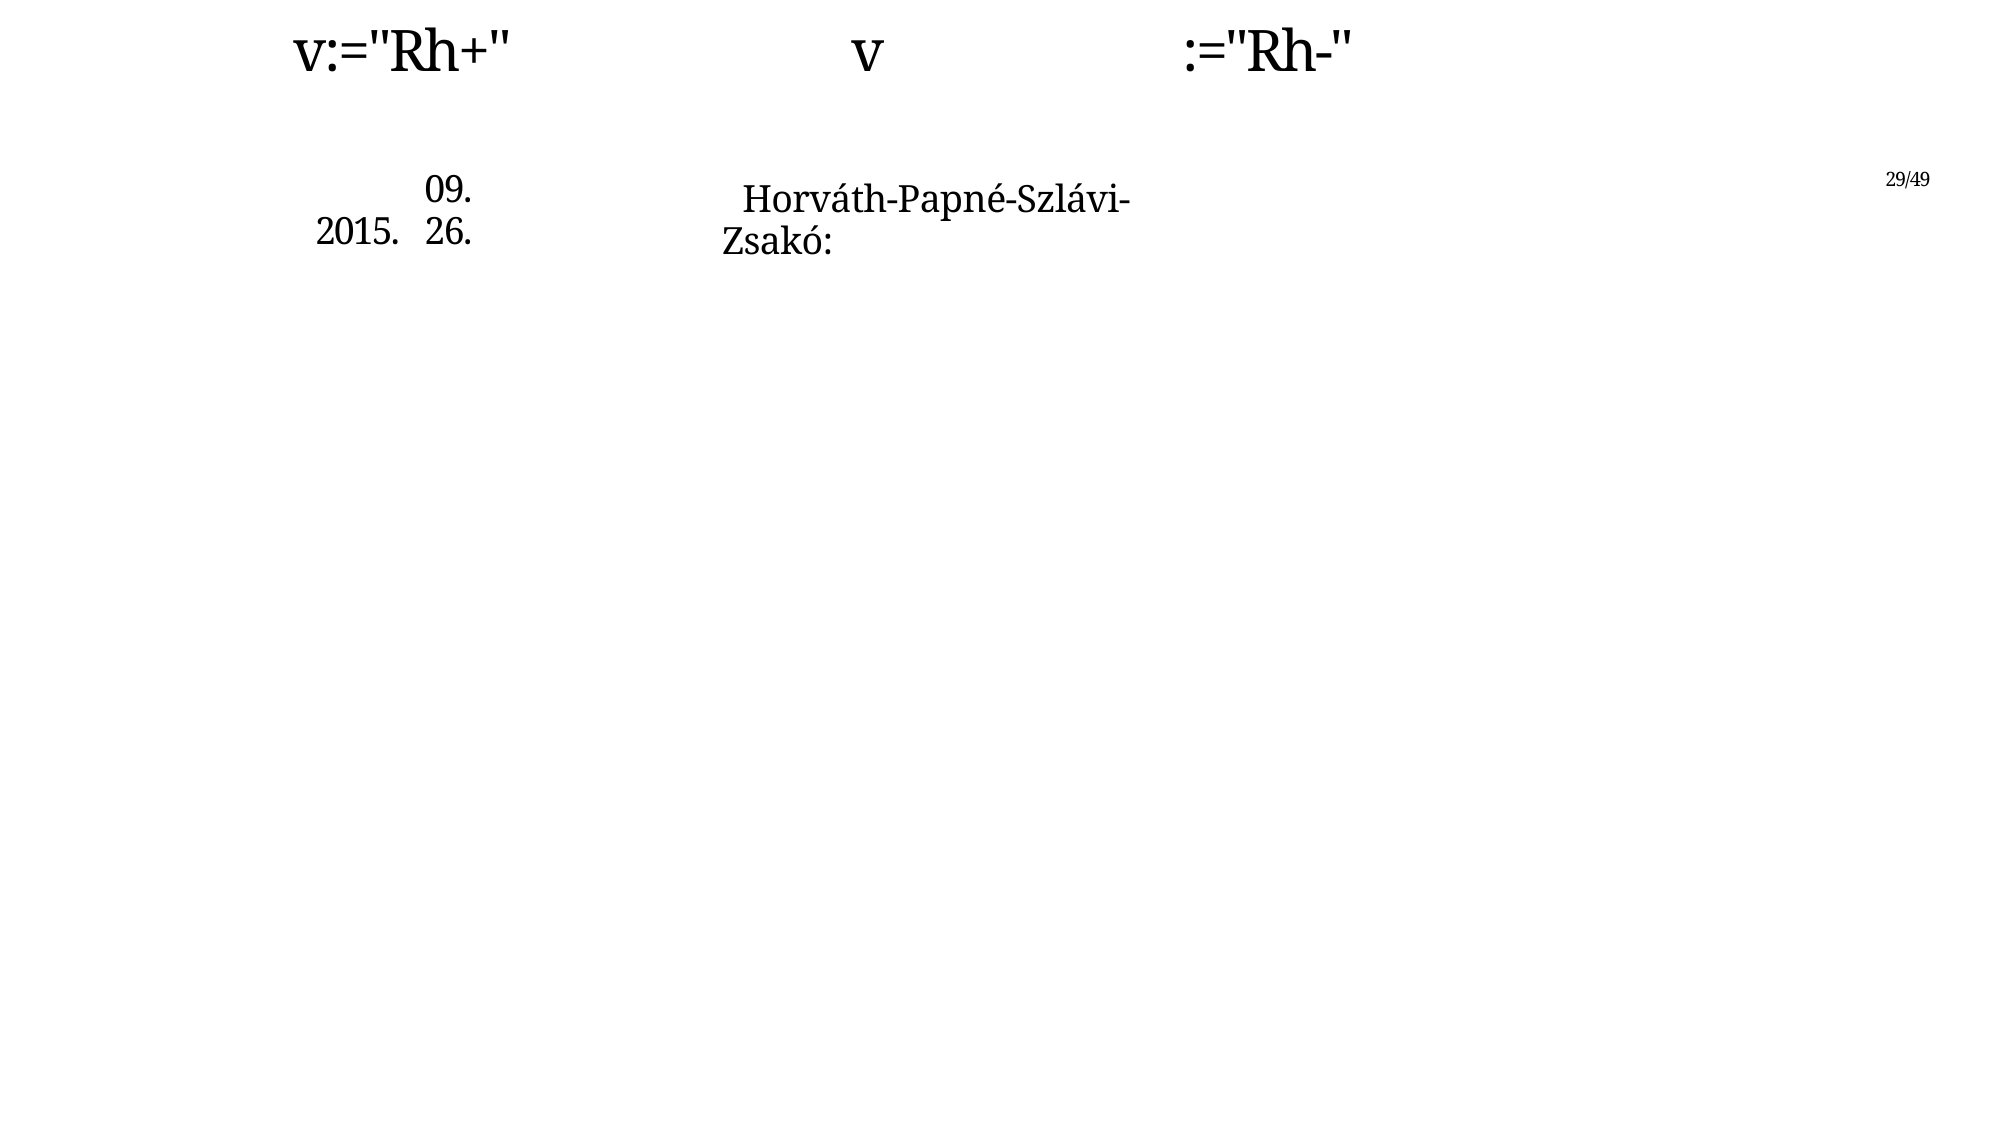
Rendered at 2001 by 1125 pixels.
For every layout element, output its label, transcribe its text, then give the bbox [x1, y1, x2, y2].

text 2015. [315, 169, 414, 253]
text Horváth-Papné-Szlávi-Zsakó: [722, 179, 1174, 263]
text v:="Rh-" [1182, 19, 1458, 84]
text v:="Rh+" [294, 19, 642, 84]
text 29/49 [1885, 168, 1935, 191]
text 09. 26. [424, 169, 520, 253]
